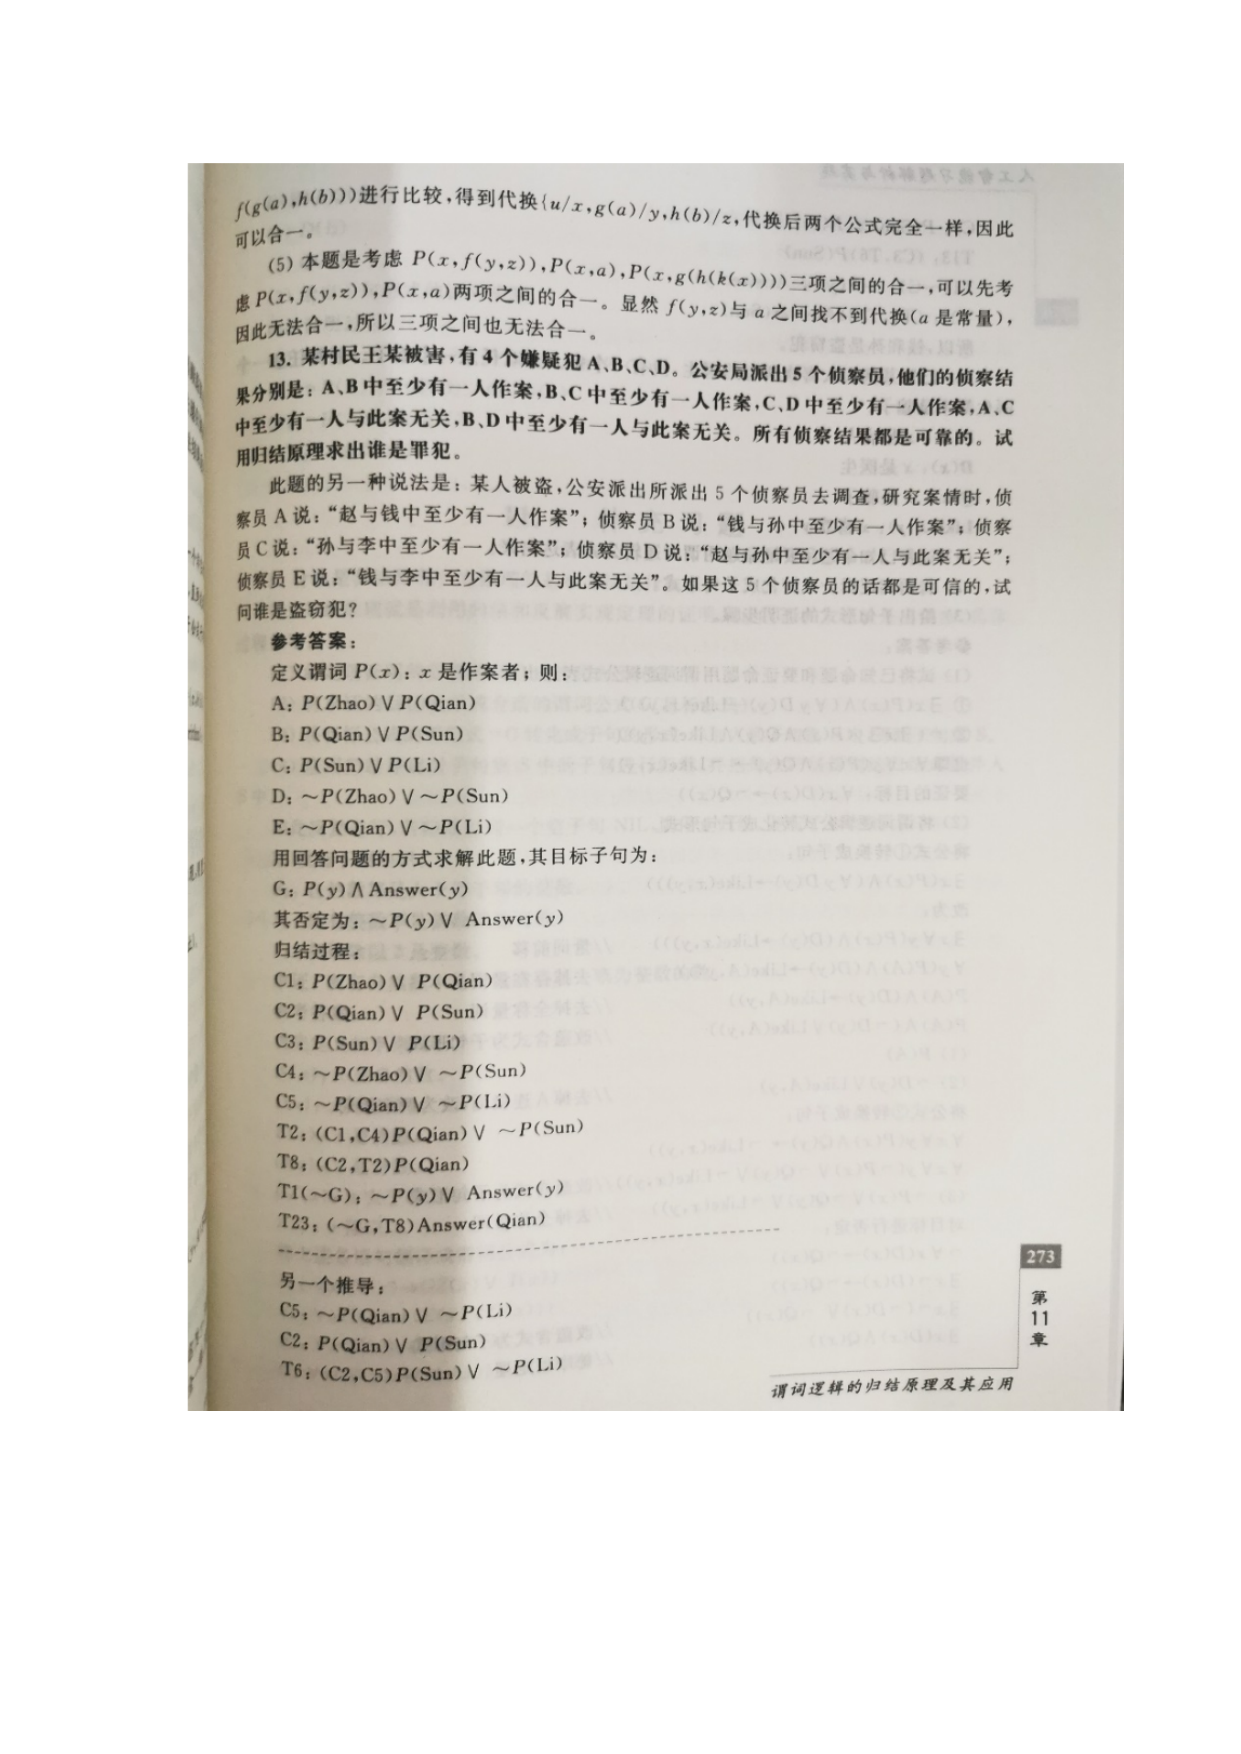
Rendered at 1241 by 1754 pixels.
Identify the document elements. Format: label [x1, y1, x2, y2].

picture [188, 164, 1124, 1410]
